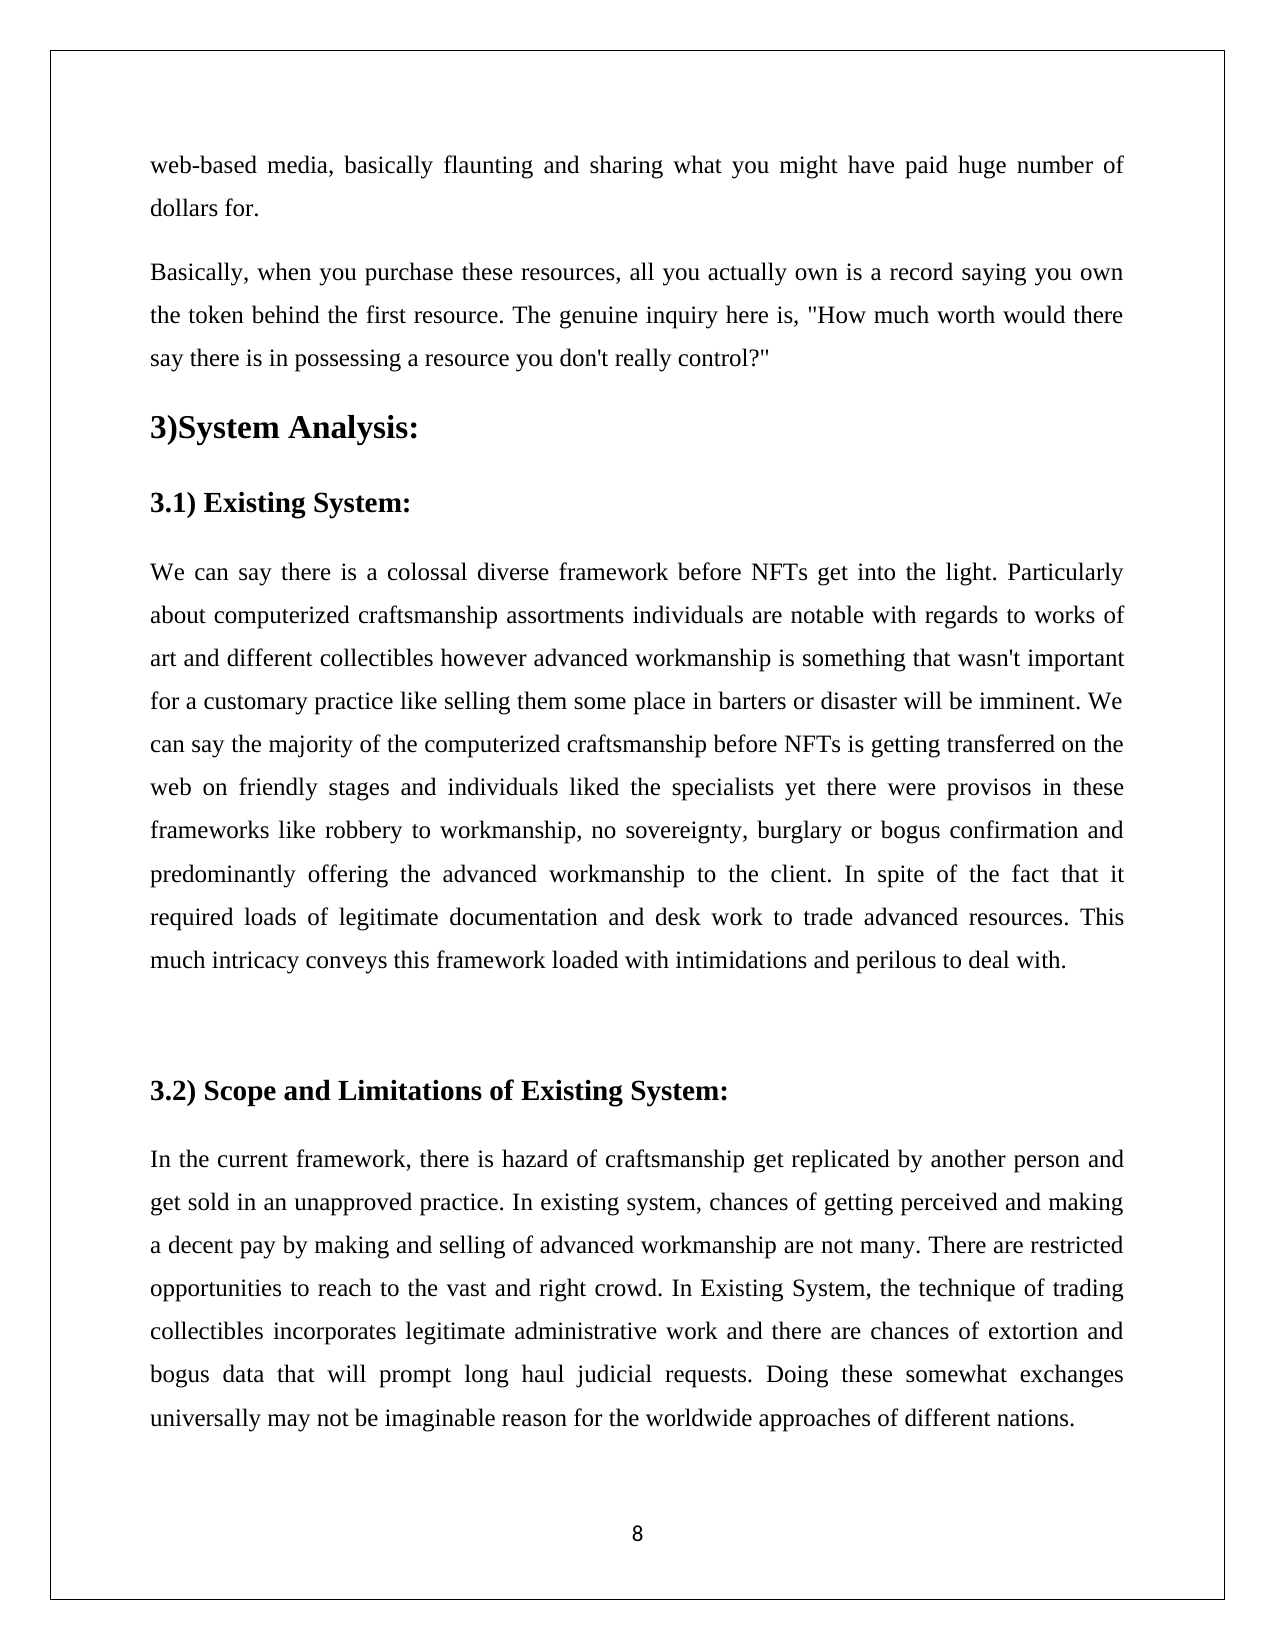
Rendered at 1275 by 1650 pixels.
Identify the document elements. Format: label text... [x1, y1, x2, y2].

text In the current framework, there is hazard of craftsmanship get replicated by another person and get sold in an unapproved practice. In existing system, chances of getting perceived and making a decent pay by making and selling of advanced workmanship are not many. There are restricted opportunities to reach to the vast and right crowd. In Existing System, the technique of trading collectibles incorporates legitimate administrative work and there are chances of extortion and bogus data that will prompt long haul judicial requests. Doing these somewhat exchanges universally may not be imaginable reason for the worldwide approaches of different nations. [150, 1144, 1125, 1431]
text 3)System Analysis: [150, 407, 1125, 446]
text Basically, when you purchase these resources, all you actually own is a record saying you own the token behind the first resource. The genuine inquiry here is, "How much worth would there say there is in possessing a resource you don't really control?" [150, 257, 1125, 372]
text We can say there is a colossal diverse framework before NFTs get into the light. Particularly about computerized craftsmanship assortments individuals are notable with regards to works of art and different collectibles however advanced workmanship is something that wasn't important for a customary practice like selling them some place in barters or disaster will be imminent. We can say the majority of the computerized craftsmanship before NFTs is getting transferred on the web on friendly stages and individuals liked the specialists yet there were provisos in these frameworks like robbery to workmanship, no sovereignty, burglary or bogus confirmation and predominantly offering the advanced workmanship to the client. In spite of the fact that it required loads of legitimate documentation and desk work to trade advanced resources. This much intricacy conveys this framework loaded with intimidations and perilous to deal with. [150, 557, 1125, 974]
text 3.2) Scope and Limitations of Existing System: [150, 1073, 1125, 1106]
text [150, 150, 1125, 222]
text 3.1) Existing System: [150, 486, 1125, 519]
